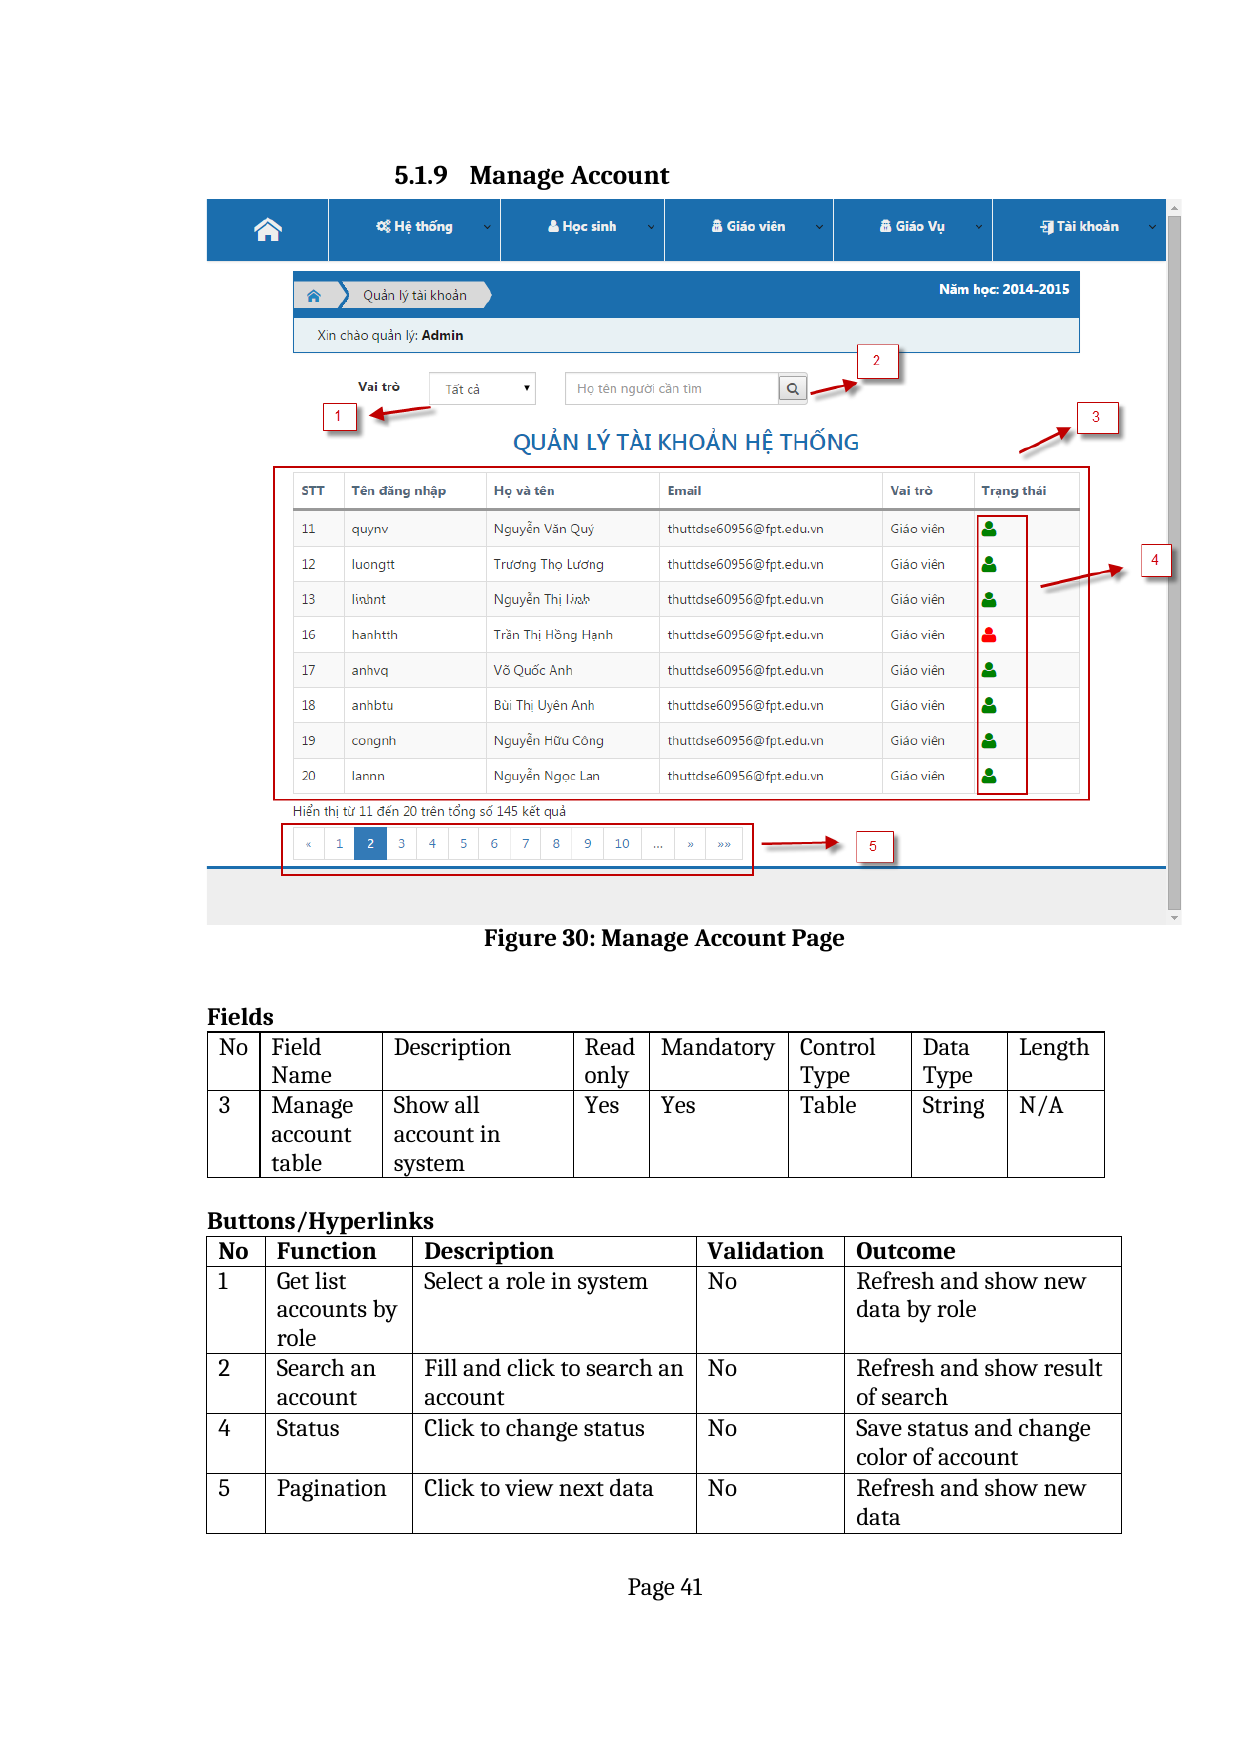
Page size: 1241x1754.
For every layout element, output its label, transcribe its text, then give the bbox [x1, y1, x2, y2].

table_header Field Name [261, 1033, 382, 1090]
table_cell Refresh and show new data by role [845, 1267, 1121, 1353]
table_cell N/A [1008, 1091, 1104, 1177]
table_cell 1 [207, 1267, 265, 1353]
table_cell Show all account in system [383, 1091, 573, 1177]
table_header Control Type [789, 1033, 911, 1090]
table_cell Click to view next data [413, 1474, 696, 1533]
table_header Description [383, 1033, 573, 1090]
table_header Read only [574, 1033, 649, 1090]
table_cell Refresh and show result of search [845, 1354, 1121, 1413]
table_header Validation [697, 1237, 844, 1266]
table_cell Yes [574, 1091, 649, 1177]
table_cell Get list accounts by role [266, 1267, 412, 1353]
table_cell 2 [207, 1354, 265, 1413]
text Buttons/Hyperlinks [207, 1207, 1122, 1236]
table_cell Save status and change color of account [845, 1414, 1121, 1473]
picture [206, 199, 1182, 925]
table_cell Refresh and show new data [845, 1474, 1121, 1533]
table_cell Manage account table [261, 1091, 382, 1177]
text Fields [207, 1003, 1122, 1031]
table_cell Status [266, 1414, 412, 1473]
table_cell Select a role in system [413, 1267, 696, 1353]
table_cell Fill and click to search an account [413, 1354, 696, 1413]
table_cell No [697, 1267, 844, 1353]
table_header Length [1008, 1033, 1104, 1090]
table_cell Click to change status [413, 1414, 696, 1473]
table_header Data Type [912, 1033, 1007, 1090]
table_cell Search an account [266, 1354, 412, 1413]
table_header Function [266, 1237, 412, 1266]
table_cell 4 [207, 1414, 265, 1473]
table_cell String [912, 1091, 1007, 1177]
table_cell Yes [650, 1091, 788, 1177]
subtitle Manage Account [394, 160, 1122, 191]
table_cell No [697, 1414, 844, 1473]
table_cell 3 [208, 1091, 259, 1177]
table_cell Table [789, 1091, 911, 1177]
table_header Description [413, 1237, 696, 1266]
table_header Outcome [845, 1237, 1121, 1266]
table_cell Pagination [266, 1474, 412, 1533]
table_cell 5 [207, 1474, 265, 1533]
table_cell No [697, 1354, 844, 1413]
table_header Mandatory [650, 1033, 788, 1090]
table_header No [208, 1033, 259, 1090]
table_cell No [697, 1474, 844, 1533]
table_header No [207, 1237, 265, 1266]
